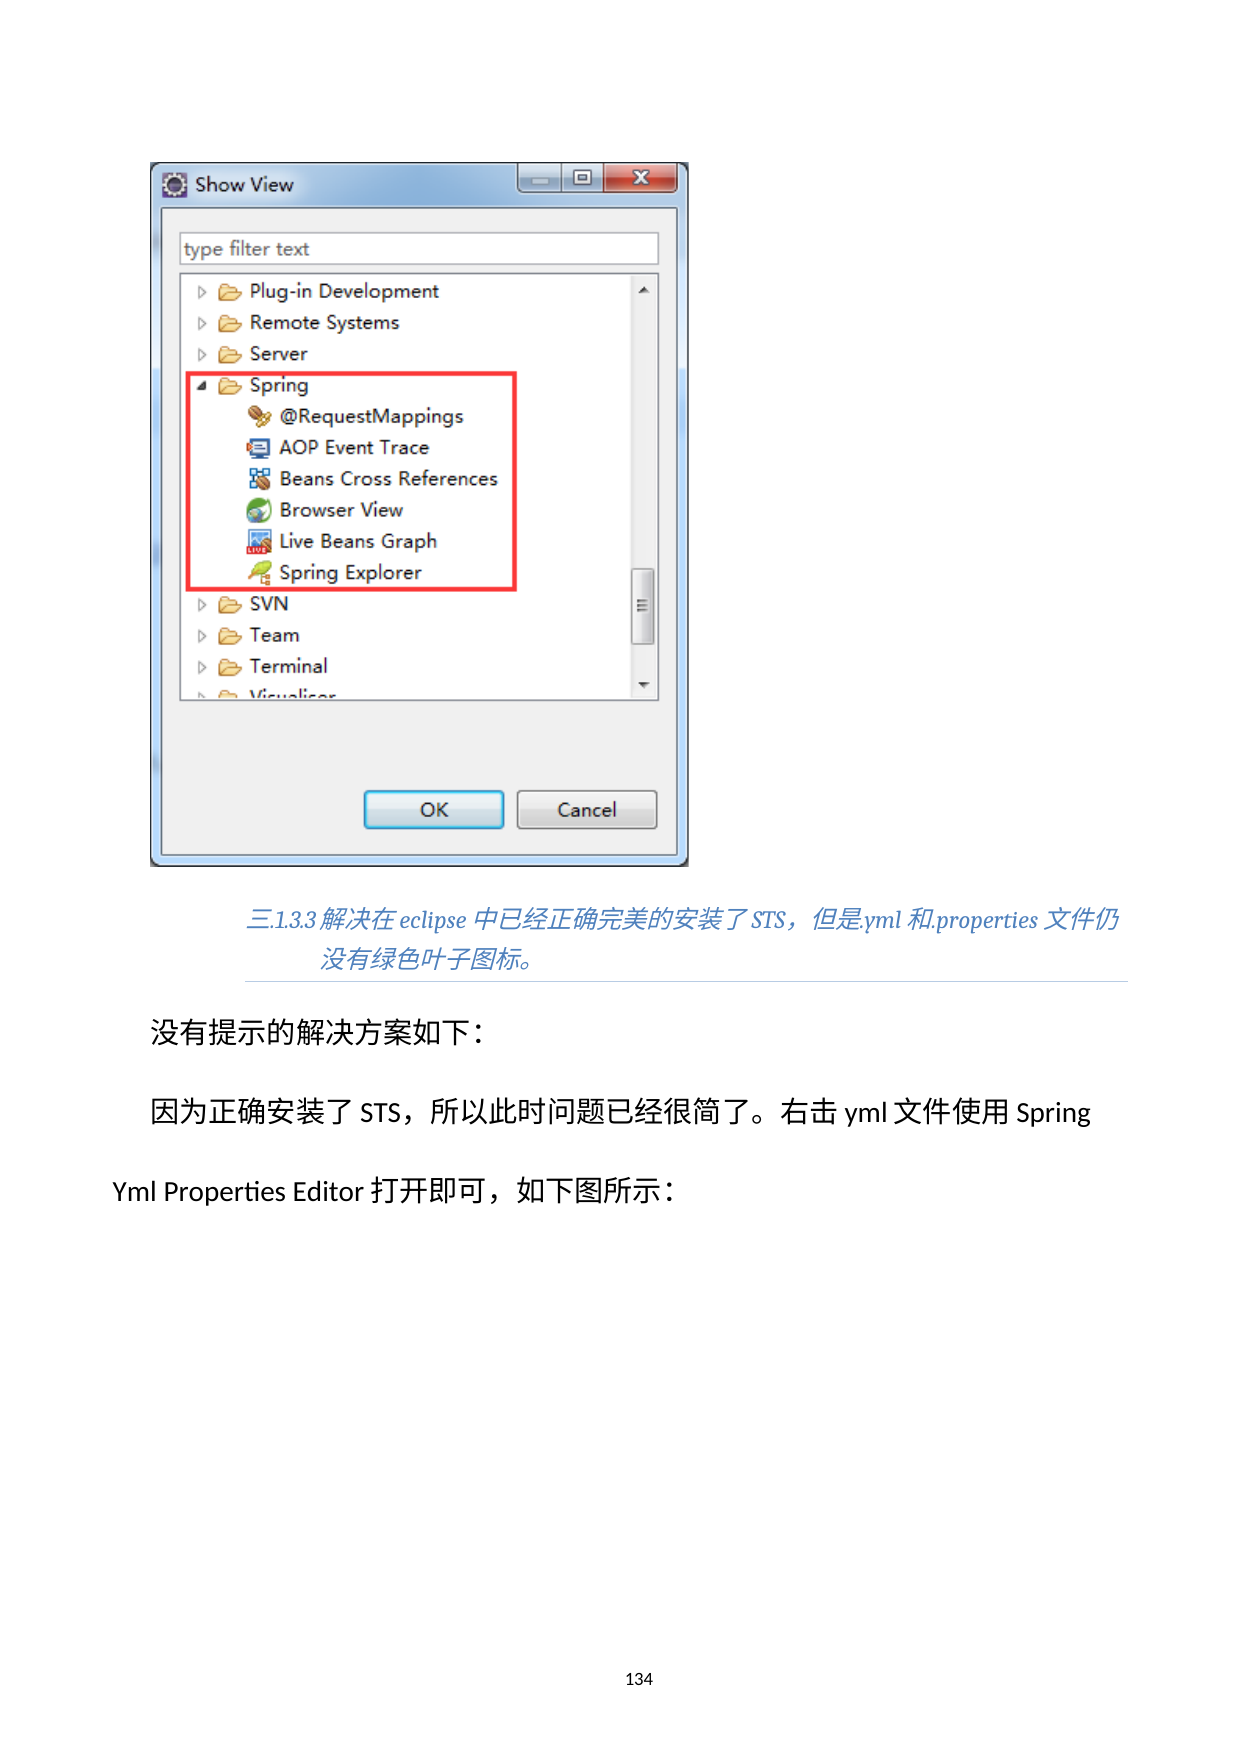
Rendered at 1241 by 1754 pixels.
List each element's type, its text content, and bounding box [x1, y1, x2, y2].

subtitle 解决在eclipse中已经正确完美的安装了STS，但是.yml和.properties文件仍没有绿色叶子图标。 [245, 898, 1128, 981]
text 因为正确安装了STS，所以此时问题已经很简了。右击yml文件使用Spring Yml Properties Editor打开即可，如下图所示： [112, 1070, 1128, 1229]
text 没有提示的解决方案如下： [112, 991, 1128, 1070]
picture [150, 162, 689, 867]
